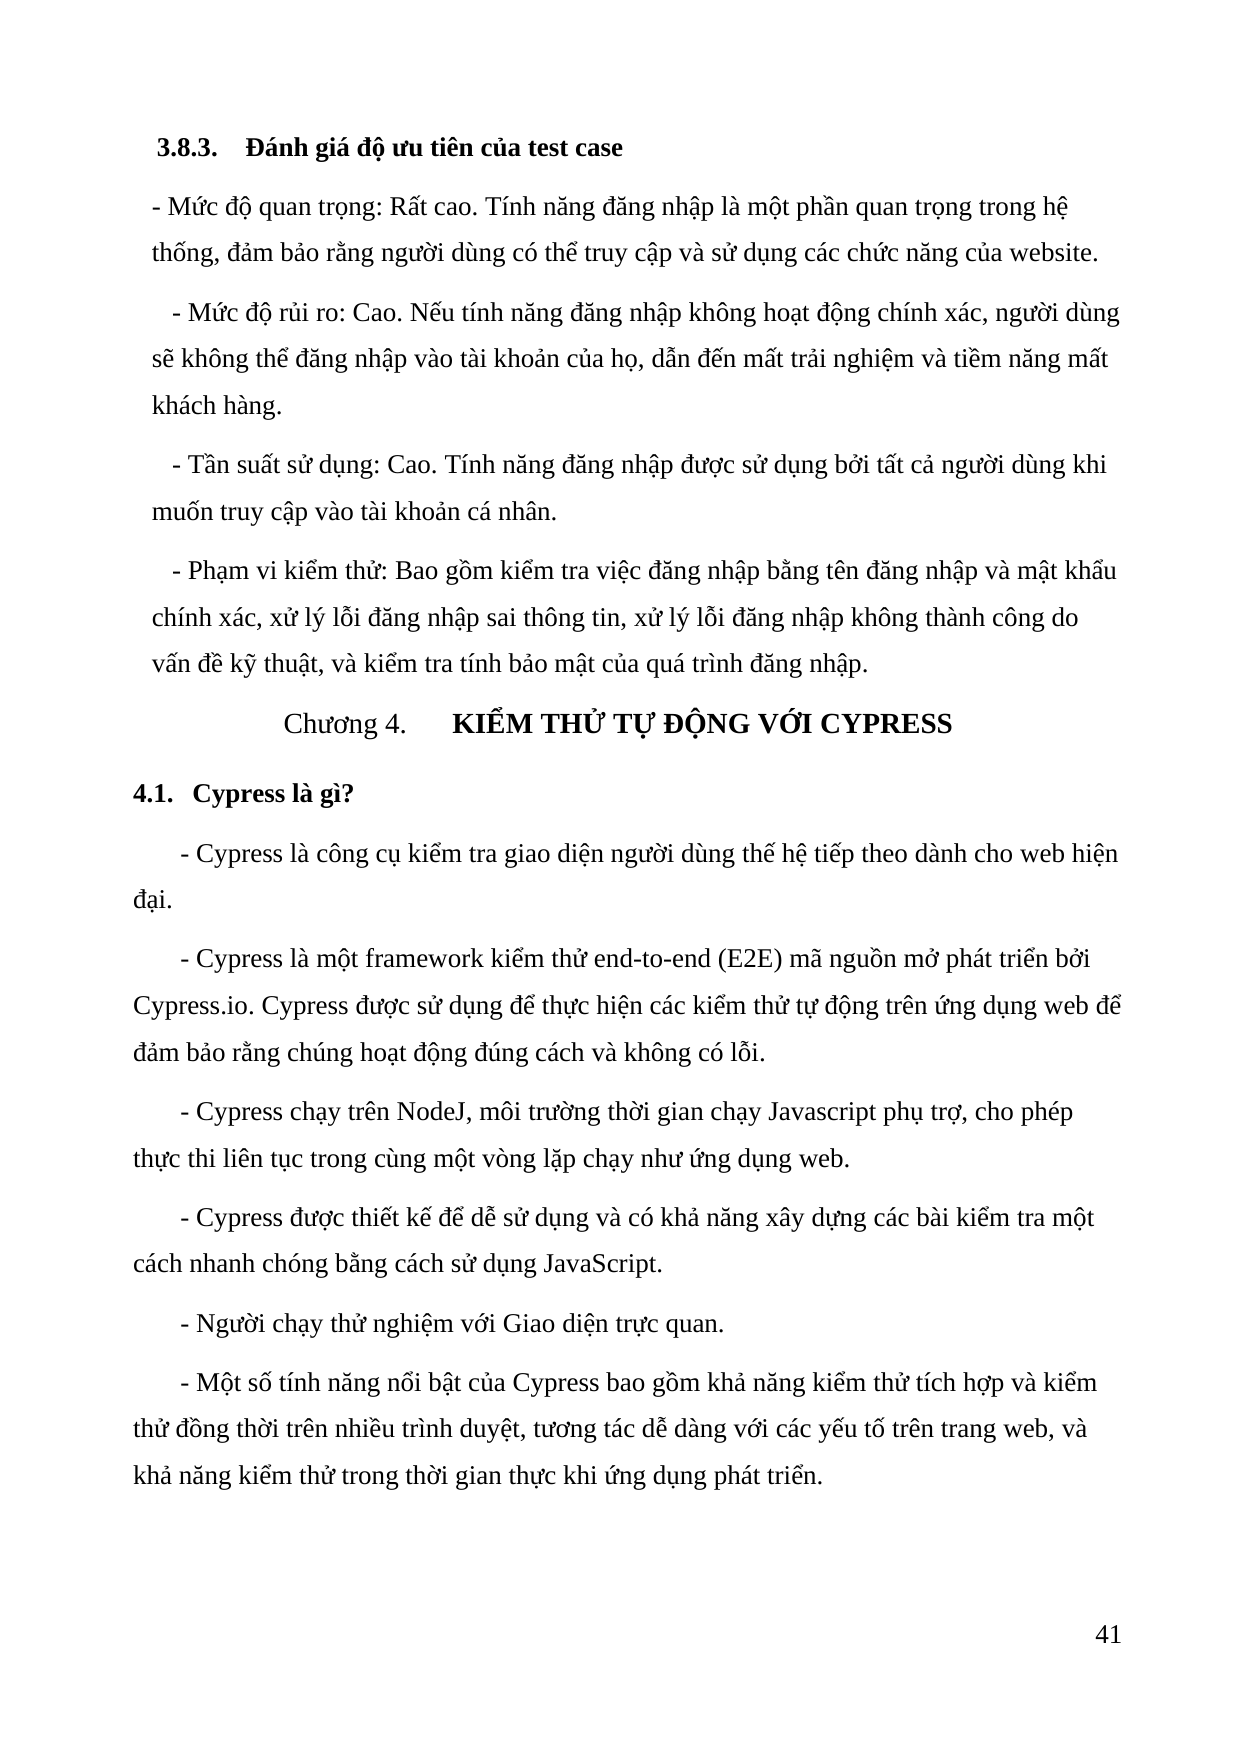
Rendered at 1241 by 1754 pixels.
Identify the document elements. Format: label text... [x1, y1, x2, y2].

subtitle Cypress là gì? [133, 778, 1122, 809]
text - Người chạy thử nghiệm với Giao diện trực quan. [133, 1307, 1122, 1338]
text - Mức độ quan trọng: Rất cao. Tính năng đăng nhập là một phần quan trọng trong hệ thống, đảm bảo rằng người dùng có thể truy cập và sử dụng các chức năng của website. [152, 190, 1122, 268]
subtitle KIỂM THỬ TỰ ĐỘNG VỚI CYPRESS [114, 706, 1122, 740]
text - Cypress là một framework kiểm thử end-to-end (E2E) mã nguồn mở phát triển bởi Cypress.io. Cypress được sử dụng để thực hiện các kiểm thử tự động trên ứng dụng web để đảm bảo rằng chúng hoạt động đúng cách và không có lỗi. [133, 943, 1122, 1067]
subtitle Đánh giá độ ưu tiên của test case [157, 131, 1122, 162]
text - Phạm vi kiểm thử: Bao gồm kiểm tra việc đăng nhập bằng tên đăng nhập và mật khẩu chính xác, xử lý lỗi đăng nhập sai thông tin, xử lý lỗi đăng nhập không thành công do vấn đề kỹ thuật, và kiểm tra tính bảo mật của quá trình đăng nhập. [152, 554, 1122, 678]
text - Cypress được thiết kế để dễ sử dụng và có khả năng xây dựng các bài kiểm tra một cách nhanh chóng bằng cách sử dụng JavaScript. [133, 1201, 1122, 1279]
text - Cypress là công cụ kiểm tra giao diện người dùng thế hệ tiếp theo dành cho web hiện đại. [133, 837, 1122, 914]
text - Mức độ rủi ro: Cao. Nếu tính năng đăng nhập không hoạt động chính xác, người dùng sẽ không thể đăng nhập vào tài khoản của họ, dẫn đến mất trải nghiệm và tiềm năng mất khách hàng. [152, 296, 1122, 420]
text - Tần suất sử dụng: Cao. Tính năng đăng nhập được sử dụng bởi tất cả người dùng khi muốn truy cập vào tài khoản cá nhân. [152, 448, 1122, 526]
text - Một số tính năng nổi bật của Cypress bao gồm khả năng kiểm thử tích hợp và kiểm thử đồng thời trên nhiều trình duyệt, tương tác dễ dàng với các yếu tố trên trang web, và khả năng kiểm thử trong thời gian thực khi ứng dụng phát triển. [133, 1366, 1122, 1490]
text - Cypress chạy trên NodeJ, môi trường thời gian chạy Javascript phụ trợ, cho phép thực thi liên tục trong cùng một vòng lặp chạy như ứng dụng web. [133, 1095, 1122, 1173]
